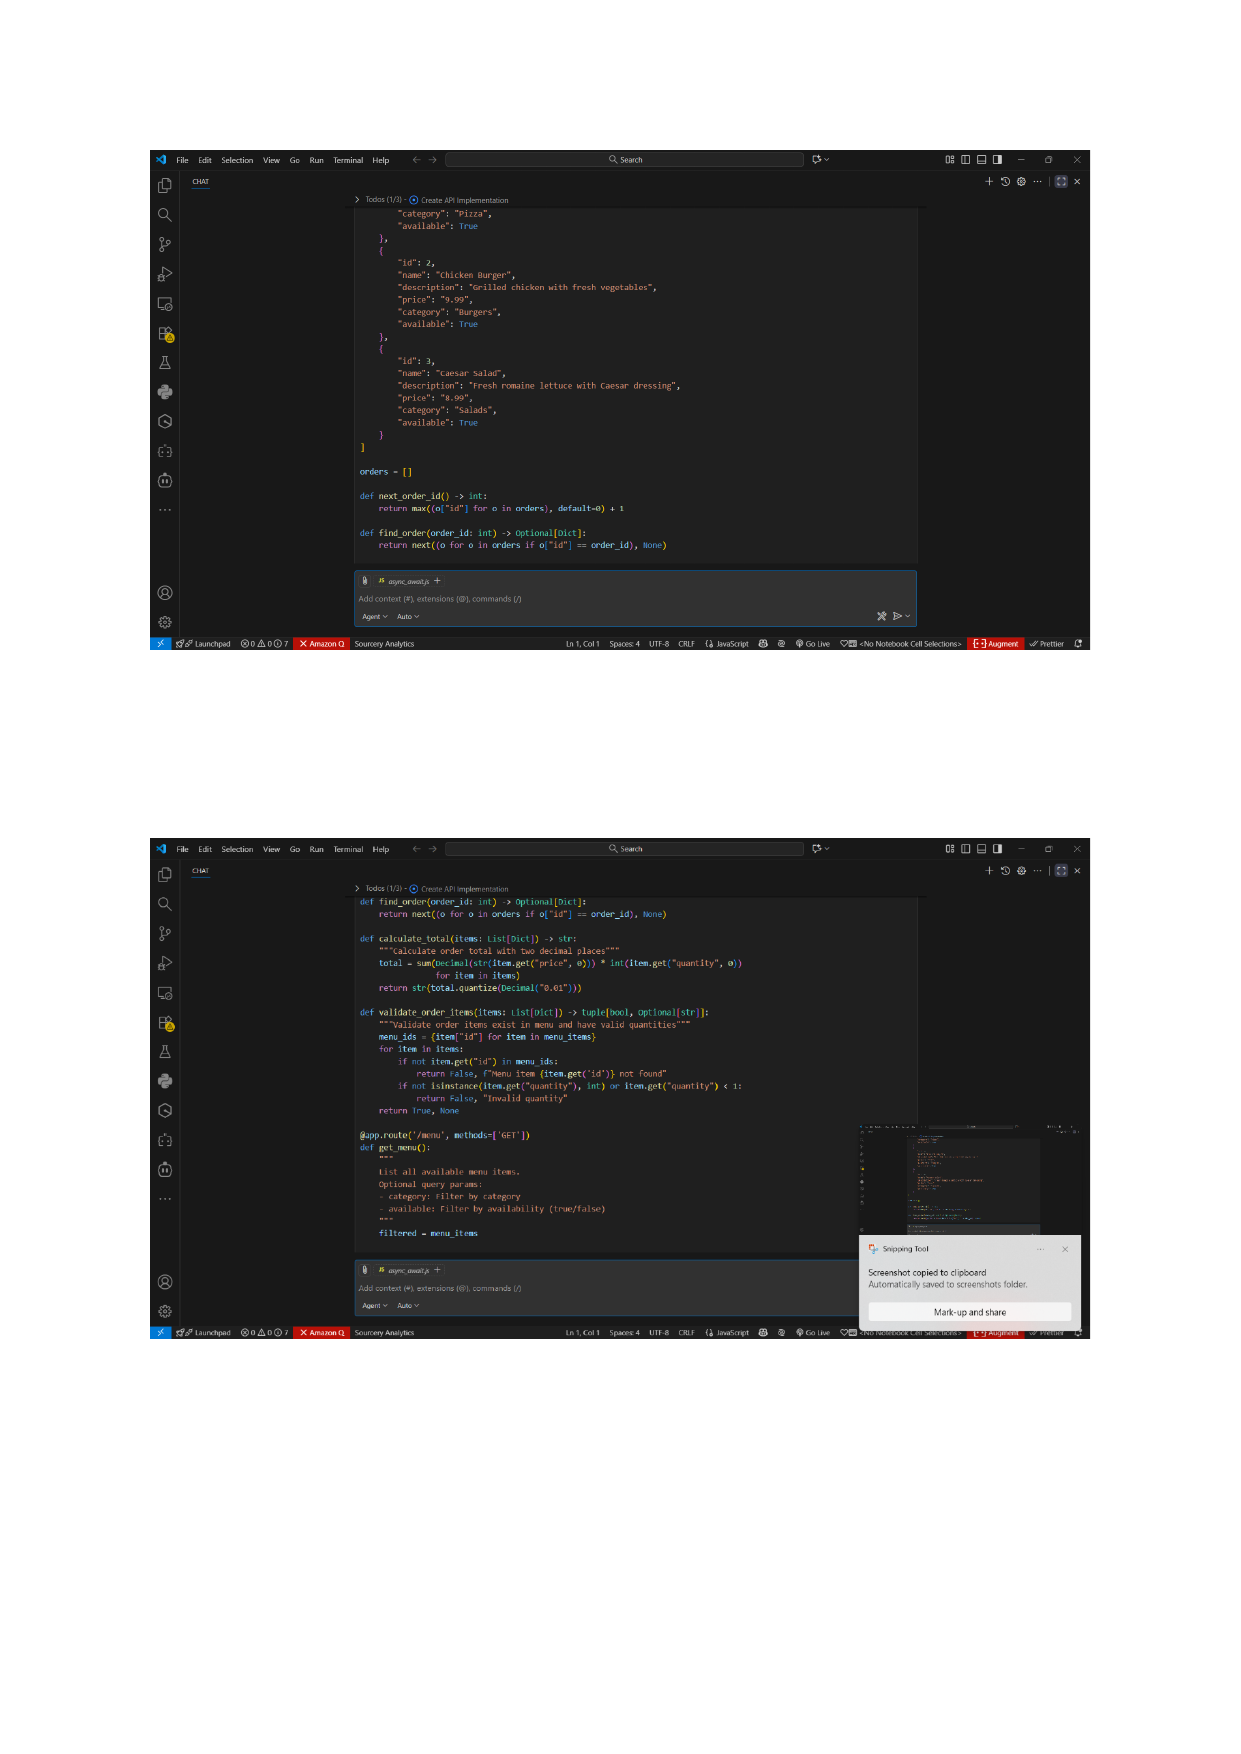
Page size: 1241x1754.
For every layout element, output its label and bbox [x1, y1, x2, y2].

picture [150, 838, 1091, 1339]
picture [150, 150, 1091, 650]
